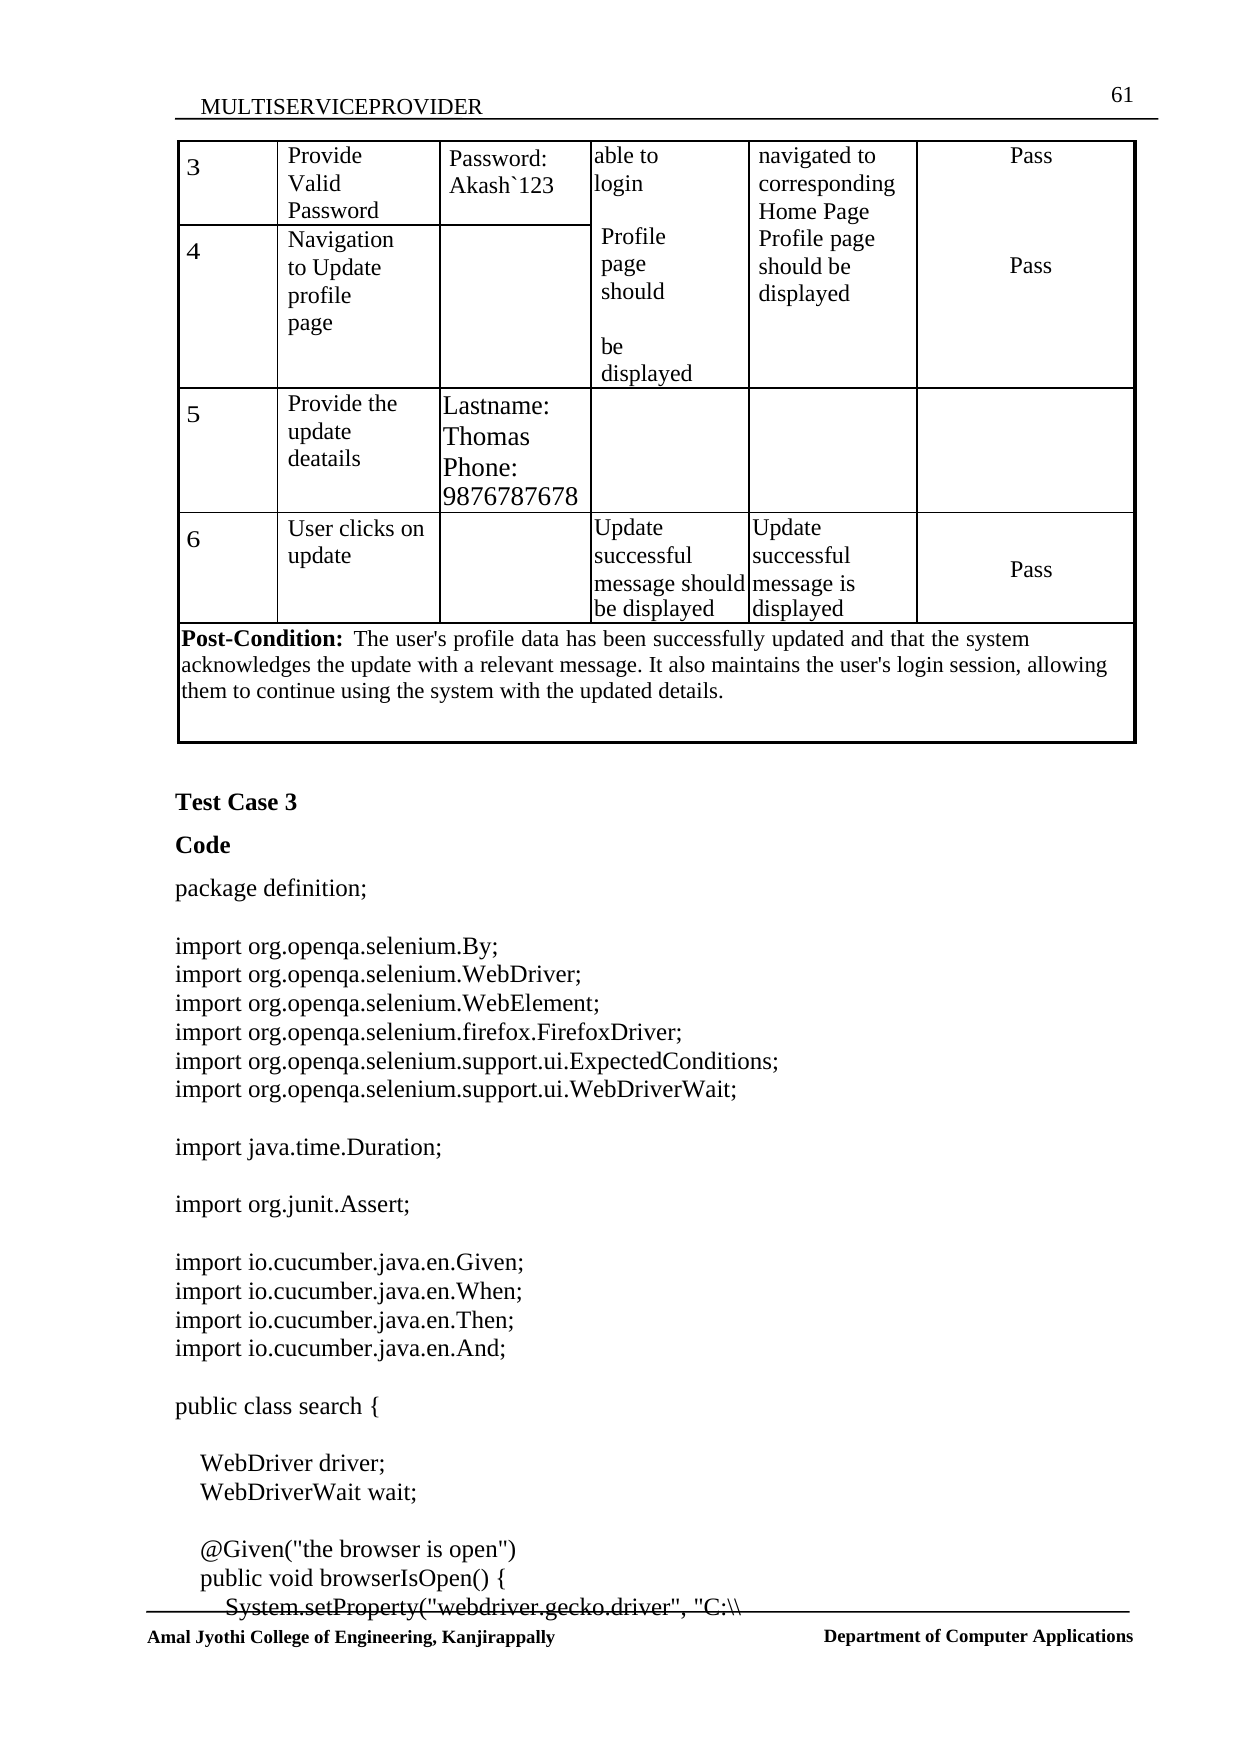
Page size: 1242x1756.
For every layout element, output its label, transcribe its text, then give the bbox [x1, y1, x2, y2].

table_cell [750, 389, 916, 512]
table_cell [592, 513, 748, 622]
text WebDriver driver; [200, 1448, 418, 1477]
subtitle Test Case 3 Code [175, 787, 299, 859]
text import io.cucumber.java.en.Given; import io.cucumber.java.en.When; import io.cucumber.java.en.Then; import io.cucumber.java.en.And; [175, 1247, 526, 1362]
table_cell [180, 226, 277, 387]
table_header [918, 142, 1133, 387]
text import org.openqa.selenium.firefox.FirefoxDriver; [175, 1017, 1175, 1046]
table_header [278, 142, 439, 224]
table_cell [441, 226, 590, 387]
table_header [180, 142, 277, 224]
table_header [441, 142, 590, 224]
text import java.time.Duration; import org.junit.Assert; [175, 1132, 444, 1218]
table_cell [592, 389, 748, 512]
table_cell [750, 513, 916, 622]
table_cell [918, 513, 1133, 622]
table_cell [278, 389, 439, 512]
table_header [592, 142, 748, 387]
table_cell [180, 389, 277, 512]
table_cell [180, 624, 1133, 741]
text import org.openqa.selenium.By; [175, 931, 1175, 959]
text WebDriverWait wait; [200, 1477, 418, 1506]
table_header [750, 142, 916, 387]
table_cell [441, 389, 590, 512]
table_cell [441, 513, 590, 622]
text package definition; [175, 873, 1175, 902]
text import org.openqa.selenium.support.ui.ExpectedConditions; import org.openqa.selenium.support.ui.WebDriverWait; [175, 1046, 781, 1103]
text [175, 1592, 761, 1621]
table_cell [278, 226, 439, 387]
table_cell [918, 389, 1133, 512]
text @Given("the browser is open") public void browserIsOpen() { [200, 1534, 518, 1592]
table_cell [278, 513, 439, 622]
text import org.openqa.selenium.WebDriver; import org.openqa.selenium.WebElement; [175, 959, 619, 1017]
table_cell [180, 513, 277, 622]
text public class search { [175, 1391, 1175, 1419]
